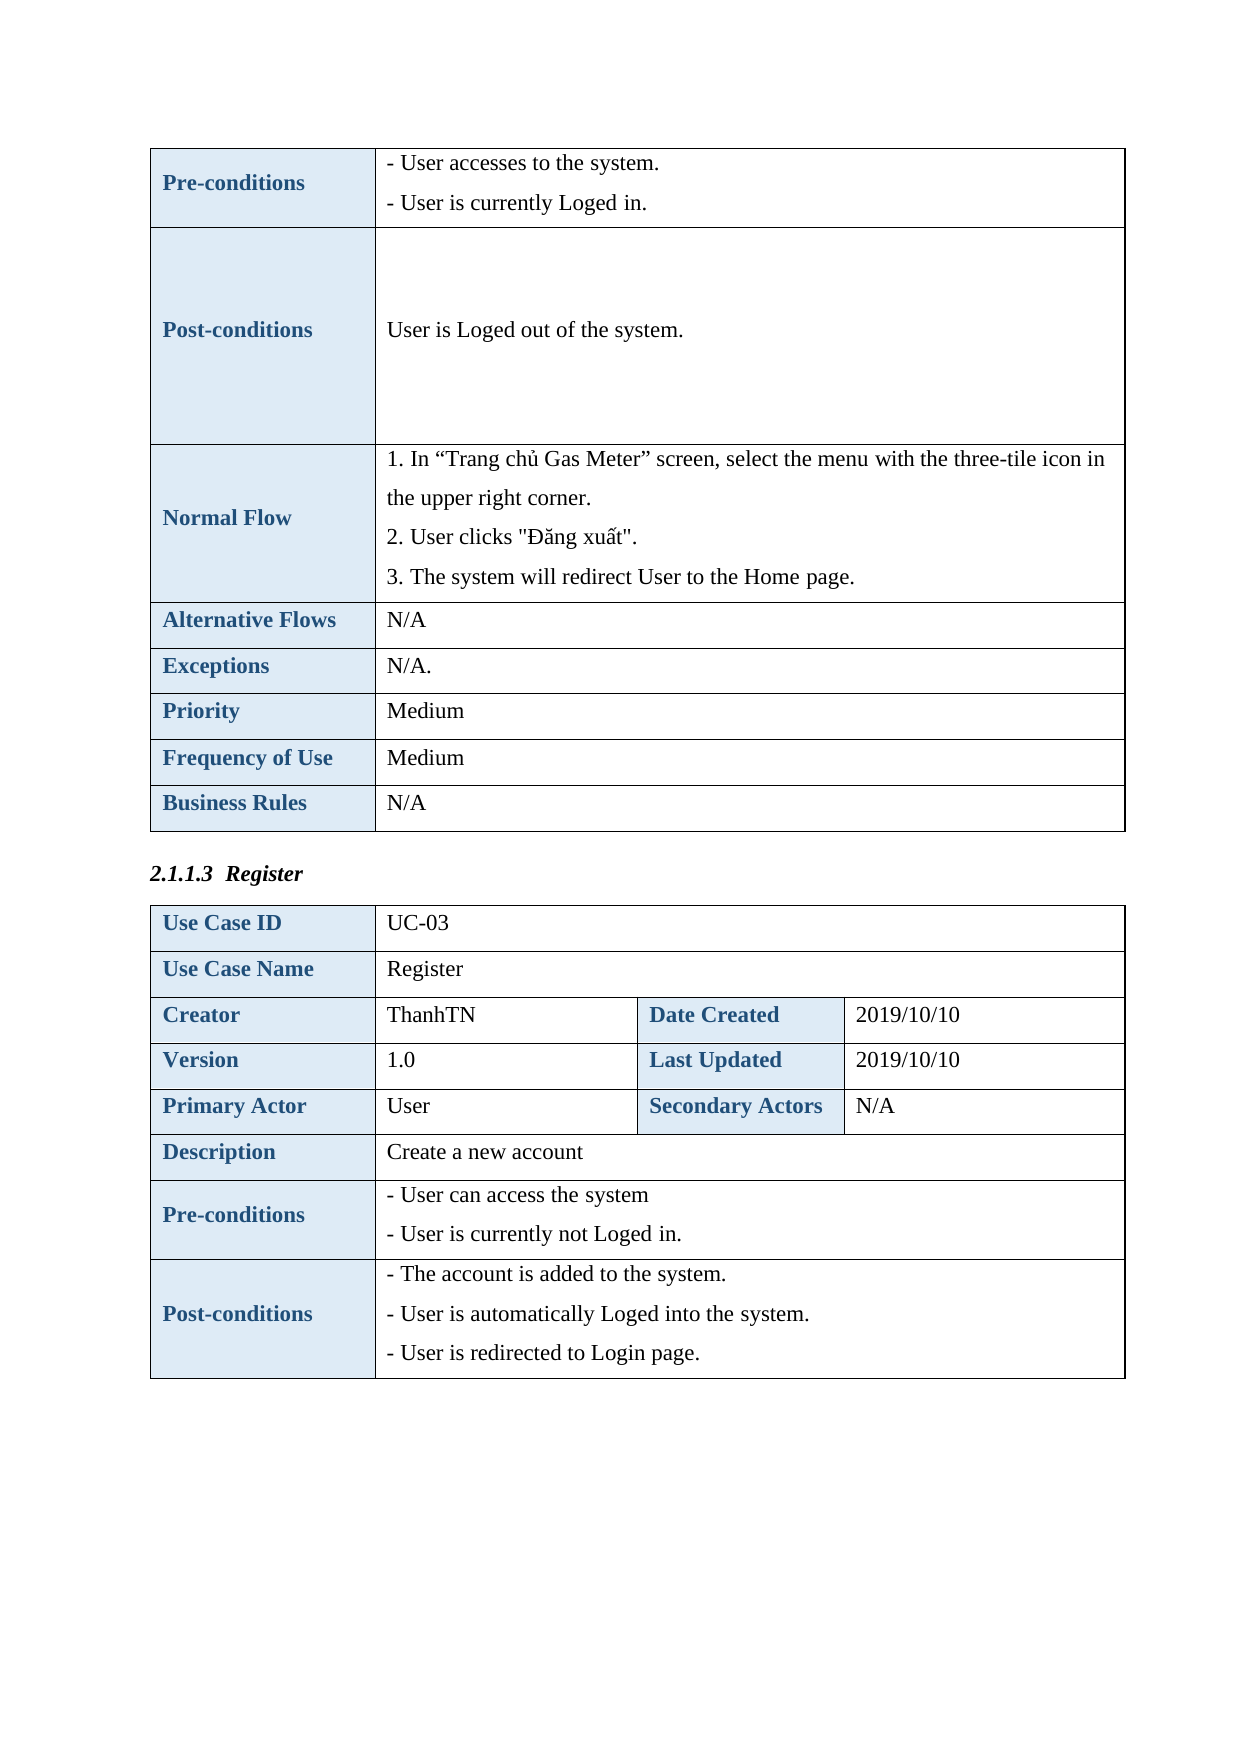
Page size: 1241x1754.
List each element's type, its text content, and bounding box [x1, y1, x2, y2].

table_cell Business Rules [151, 786, 375, 831]
table_header UC-03 [376, 906, 1124, 951]
table_cell Medium [376, 694, 1124, 739]
table_cell 2019/10/10 [845, 998, 1124, 1042]
table_cell Primary Actor [151, 1090, 375, 1134]
table_cell Version [151, 1044, 375, 1088]
table_cell User is Loged out of the system. [376, 228, 1124, 444]
table_cell 2019/10/10 [845, 1044, 1124, 1088]
table_cell ThanhTN [376, 998, 637, 1042]
table_cell Normal Flow [151, 445, 375, 602]
table_cell Create a new account [376, 1135, 1124, 1180]
table_cell N/A [376, 603, 1124, 648]
table_cell Priority [151, 694, 375, 739]
table_cell User [376, 1090, 637, 1134]
list Register [150, 860, 1215, 887]
table_cell Exceptions [151, 649, 375, 693]
table_cell Post-conditions [151, 228, 375, 444]
table_cell Medium [376, 740, 1124, 785]
table_cell Post-conditions [151, 1260, 375, 1378]
table_cell The account is added to the system. User is automatically Loged into the system. User is redirected to Login page. [376, 1260, 1124, 1378]
table_cell 1.0 [376, 1044, 637, 1088]
table_cell Last Updated [638, 1044, 844, 1088]
table_header User accesses to the system. User is currently Loged in. [376, 149, 1124, 227]
table_cell User can access the system User is currently not Loged in. [376, 1181, 1124, 1259]
table_header Use Case ID [151, 906, 375, 951]
table_cell Description [151, 1135, 375, 1180]
table_cell Secondary Actors [638, 1090, 844, 1134]
table_cell Date Created [638, 998, 844, 1042]
table_cell Use Case Name [151, 952, 375, 997]
table_cell In “Trang chủ Gas Meter” screen, select the menu with the three-tile icon in the upper right corner. User clicks "Đăng xuất". The system will redirect User to the Home page. [376, 445, 1124, 602]
table_cell Alternative Flows [151, 603, 375, 648]
table_cell Pre-conditions [151, 1181, 375, 1259]
table_header Pre-conditions [151, 149, 375, 227]
table_cell Frequency of Use [151, 740, 375, 785]
table_cell N/A [376, 786, 1124, 831]
table_cell Register [376, 952, 1124, 997]
table_cell N/A [845, 1090, 1124, 1134]
table_cell N/A. [376, 649, 1124, 693]
table_cell Creator [151, 998, 375, 1042]
